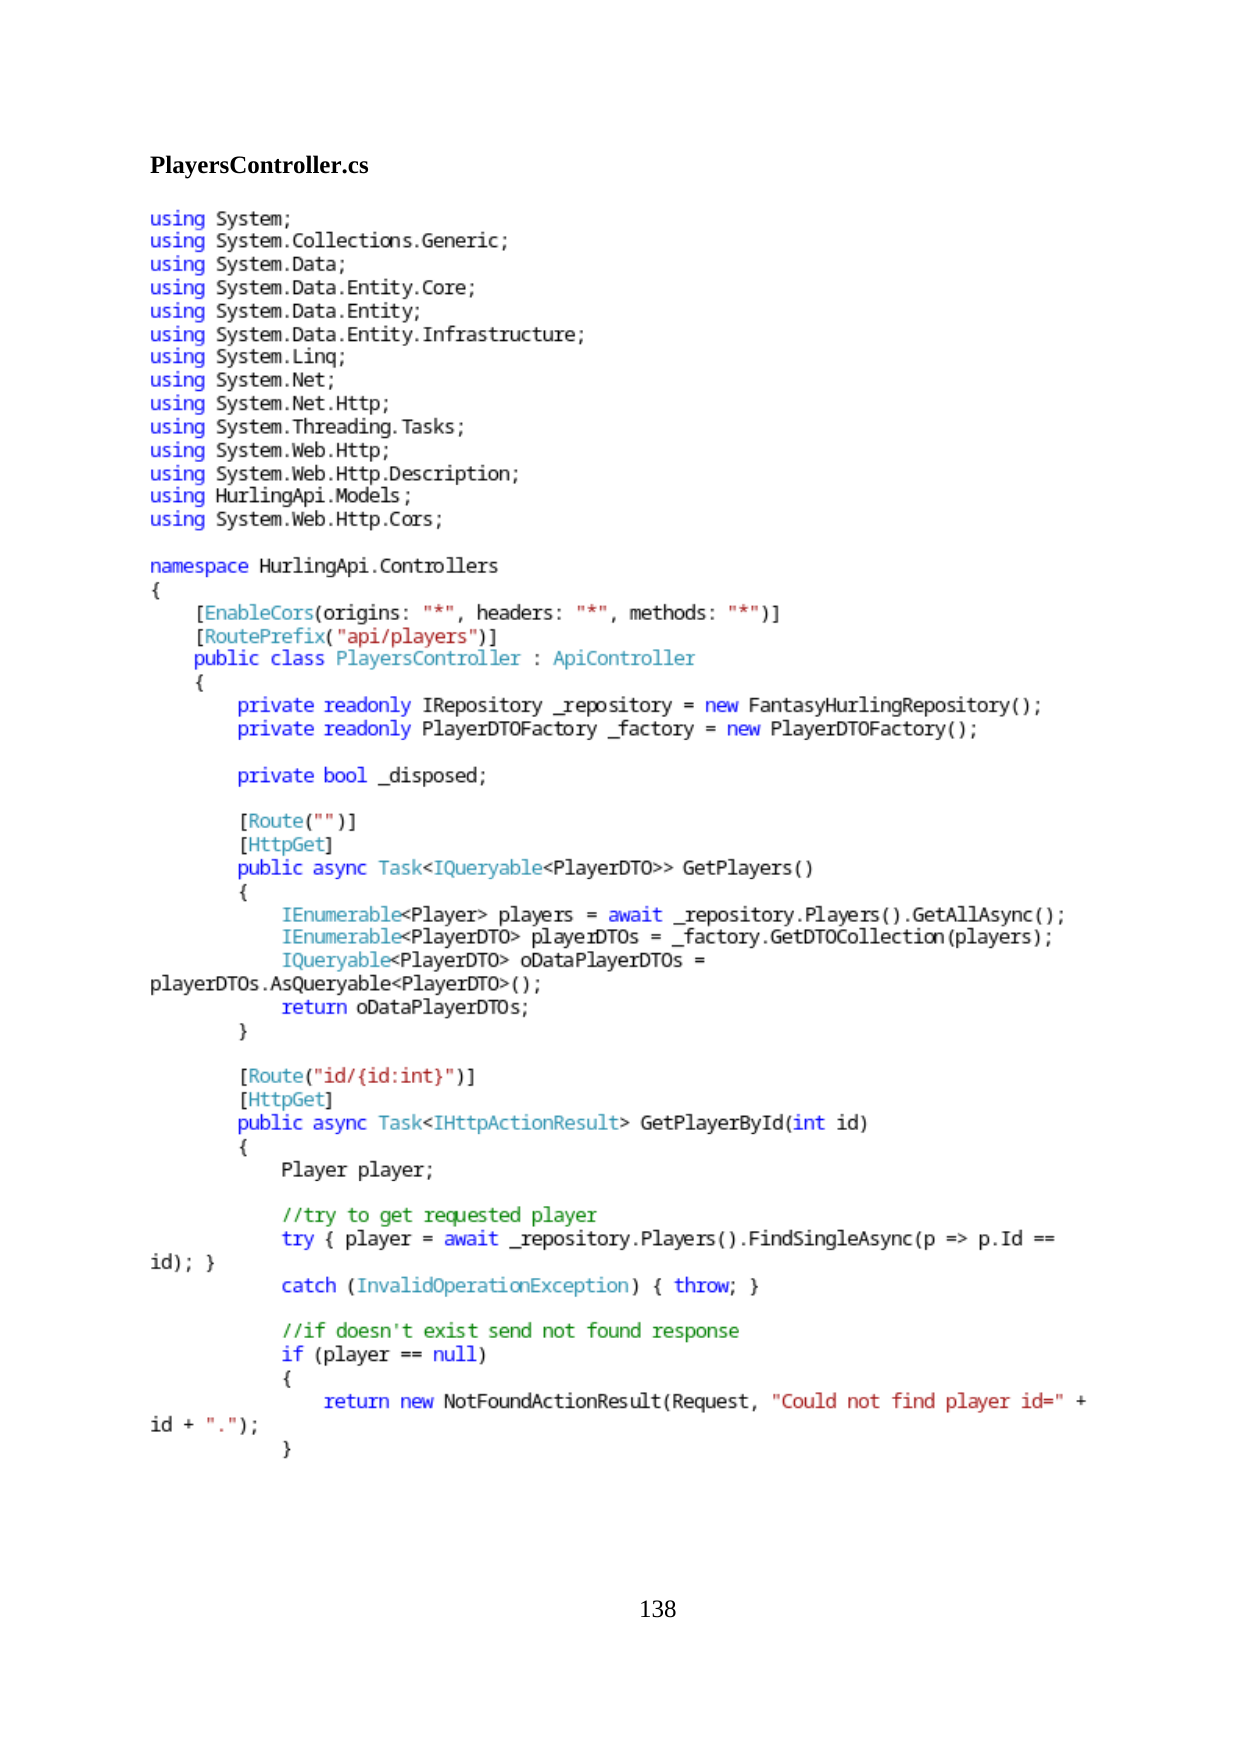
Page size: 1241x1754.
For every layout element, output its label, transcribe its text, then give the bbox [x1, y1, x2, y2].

subtitle PlayersController.cs [150, 150, 1090, 179]
